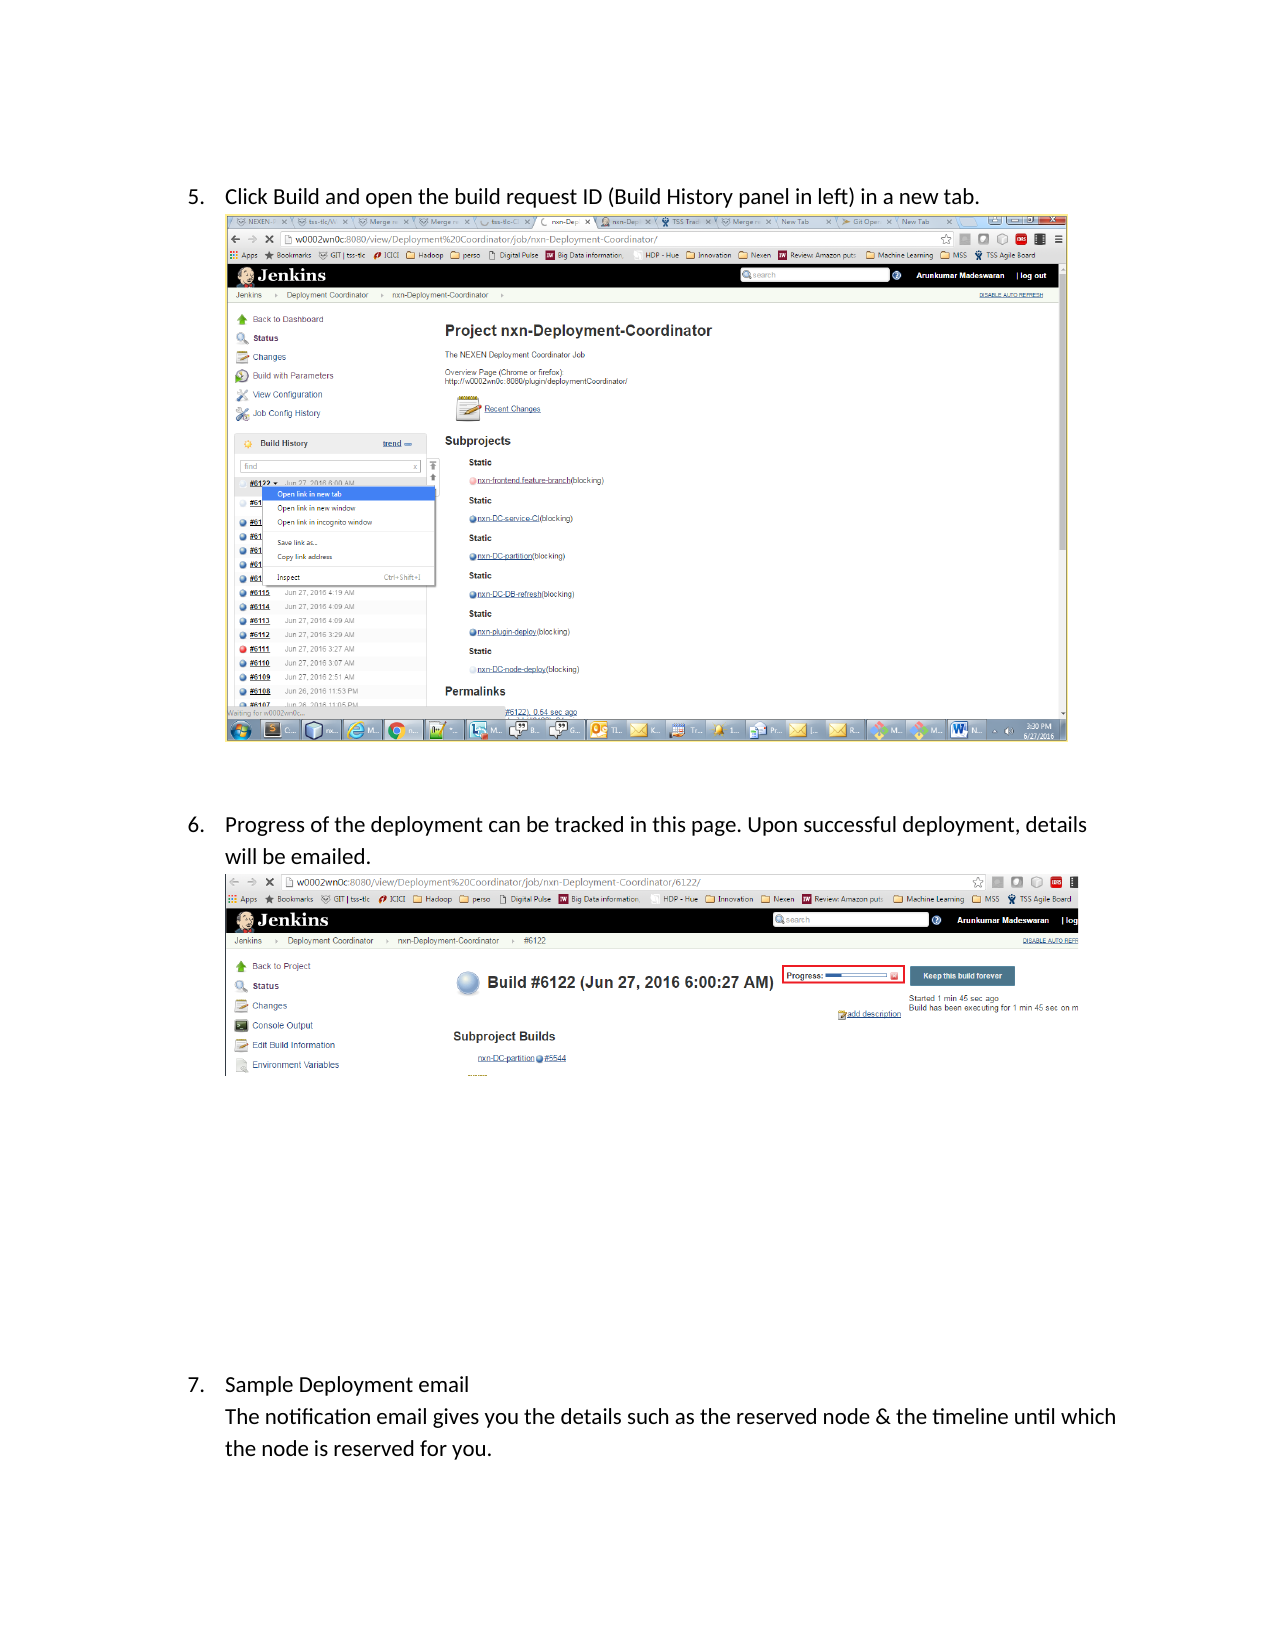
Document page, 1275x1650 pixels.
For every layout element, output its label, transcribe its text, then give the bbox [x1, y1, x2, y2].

list Progress of the deployment can be tracked in this page. Upon successful deployment, details will be emailed. [187, 810, 1125, 870]
list Click Build and open the build request ID (Build History panel in left) in a new tab. [187, 182, 1125, 210]
list Sample Deployment email [187, 1370, 1125, 1398]
picture [225, 874, 1079, 1076]
list The notification email gives you the details such as the reserved node & the timeline until which the node is reserved for you. [225, 1402, 1125, 1462]
picture [225, 214, 1068, 742]
